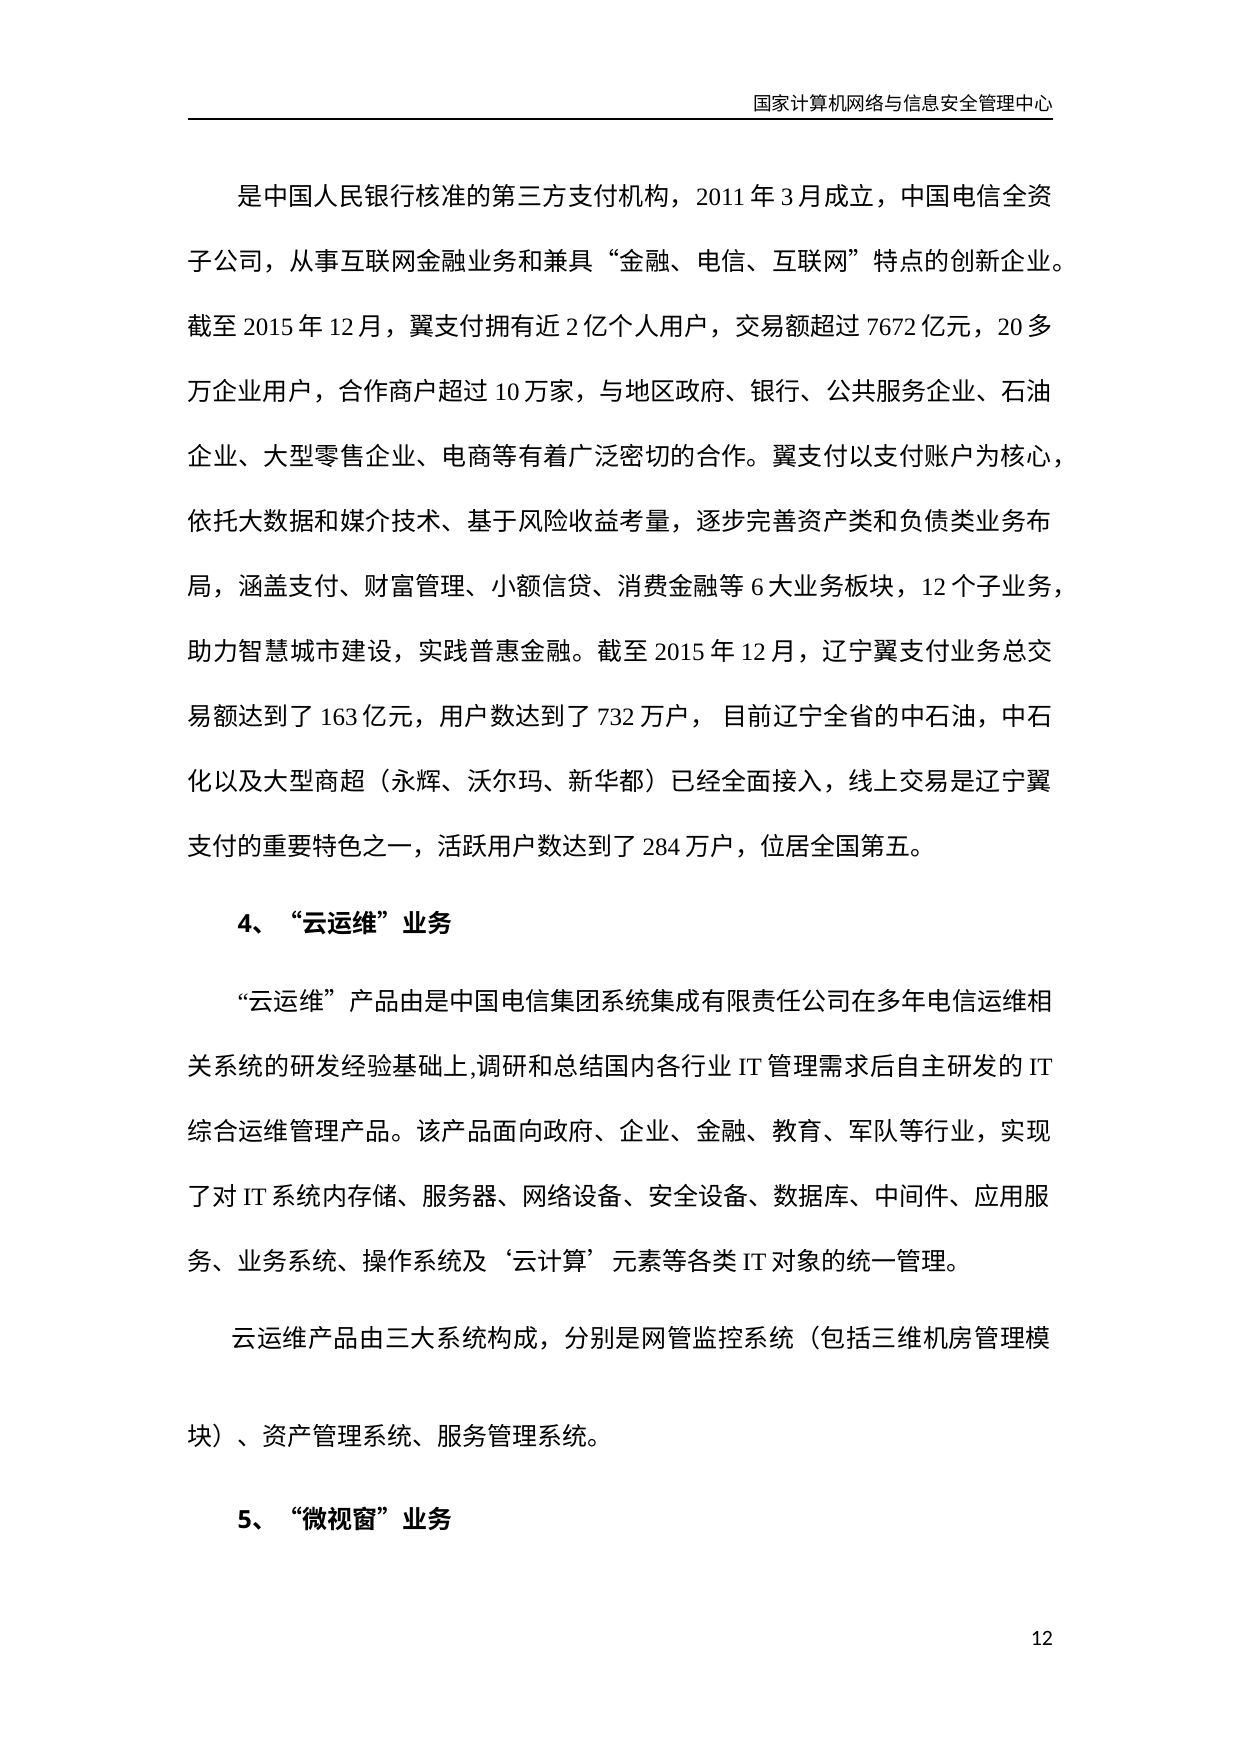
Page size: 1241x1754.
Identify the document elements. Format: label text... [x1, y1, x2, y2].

text “云运维”产品由是中国电信集团系统集成有限责任公司在多年电信运维相关系统的研发经验基础上,调研和总结国内各行业IT管理需求后自主研发的IT综合运维管理产品。该产品面向政府、企业、金融、教育、军队等行业，实现了对IT系统内存储、服务器、网络设备、安全设备、数据库、中间件、应用服务、业务系统、操作系统及‘云计算’元素等各类IT对象的统一管理。 [187, 967, 1053, 1292]
text 4、“云运维”业务 [187, 889, 1053, 954]
text 云运维产品由三大系统构成，分别是网管监控系统（包括三维机房管理模块）、资产管理系统、服务管理系统。 [187, 1304, 1053, 1467]
text 5、“微视窗”业务 [187, 1485, 1053, 1550]
text 是中国人民银行核准的第三方支付机构，2011年3月成立，中国电信全资子公司，从事互联网金融业务和兼具“金融、电信、互联网”特点的创新企业。截至2015年12月，翼支付拥有近2亿个人用户，交易额超过7672亿元，20多万企业用户，合作商户超过10万家，与地区政府、银行、公共服务企业、石油企业、大型零售企业、电商等有着广泛密切的合作。翼支付以支付账户为核心，依托大数据和媒介技术、基于风险收益考量，逐步完善资产类和负债类业务布局，涵盖支付、财富管理、小额信贷、消费金融等6大业务板块，12个子业务，助力智慧城市建设，实践普惠金融。截至2015年12月，辽宁翼支付业务总交易额达到了163亿元，用户数达到了732万户， 目前辽宁全省的中石油，中石化以及大型商超（永辉、沃尔玛、新华都）已经全面接入，线上交易是辽宁翼支付的重要特色之一，活跃用户数达到了284万户，位居全国第五。 [187, 162, 1053, 877]
